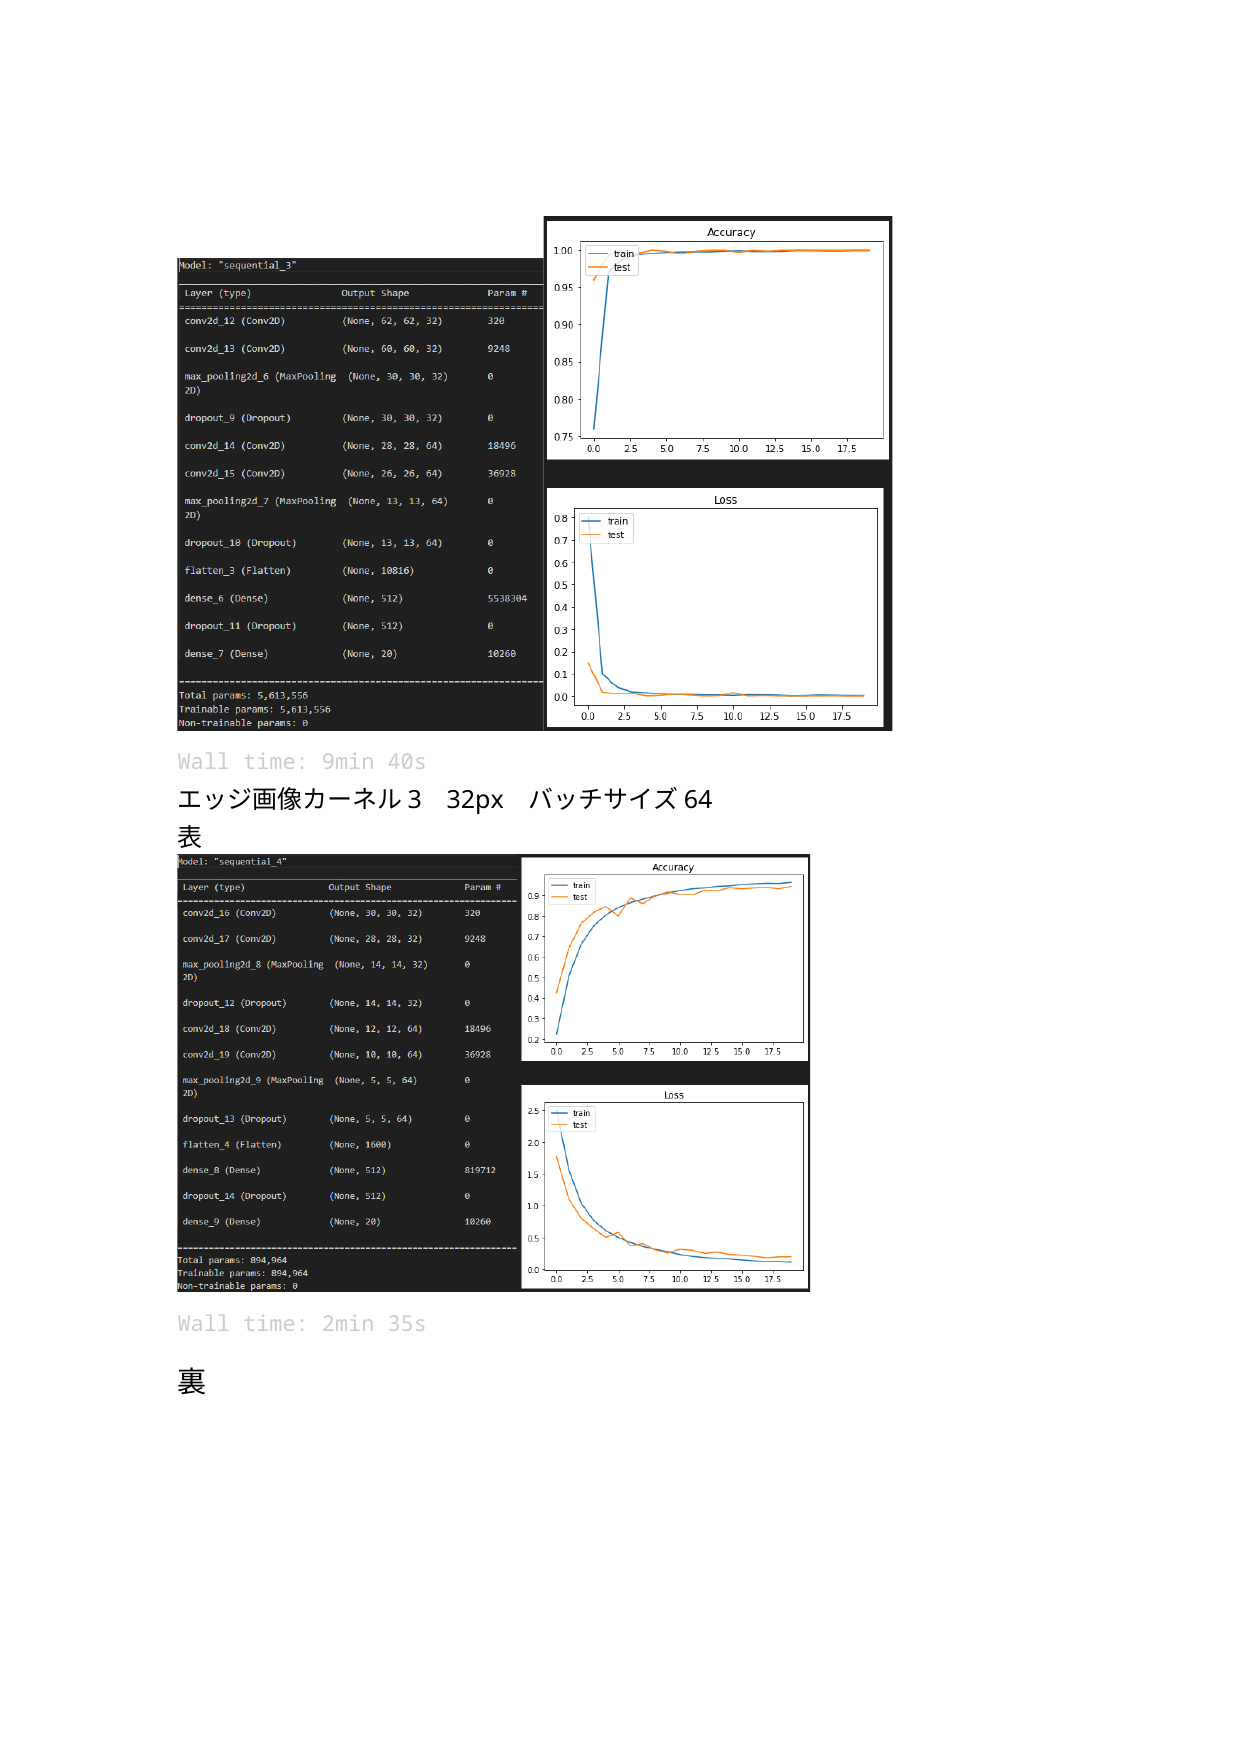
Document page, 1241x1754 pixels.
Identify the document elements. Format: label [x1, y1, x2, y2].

picture [177, 854, 811, 1292]
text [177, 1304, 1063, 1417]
picture [177, 216, 893, 731]
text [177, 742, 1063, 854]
